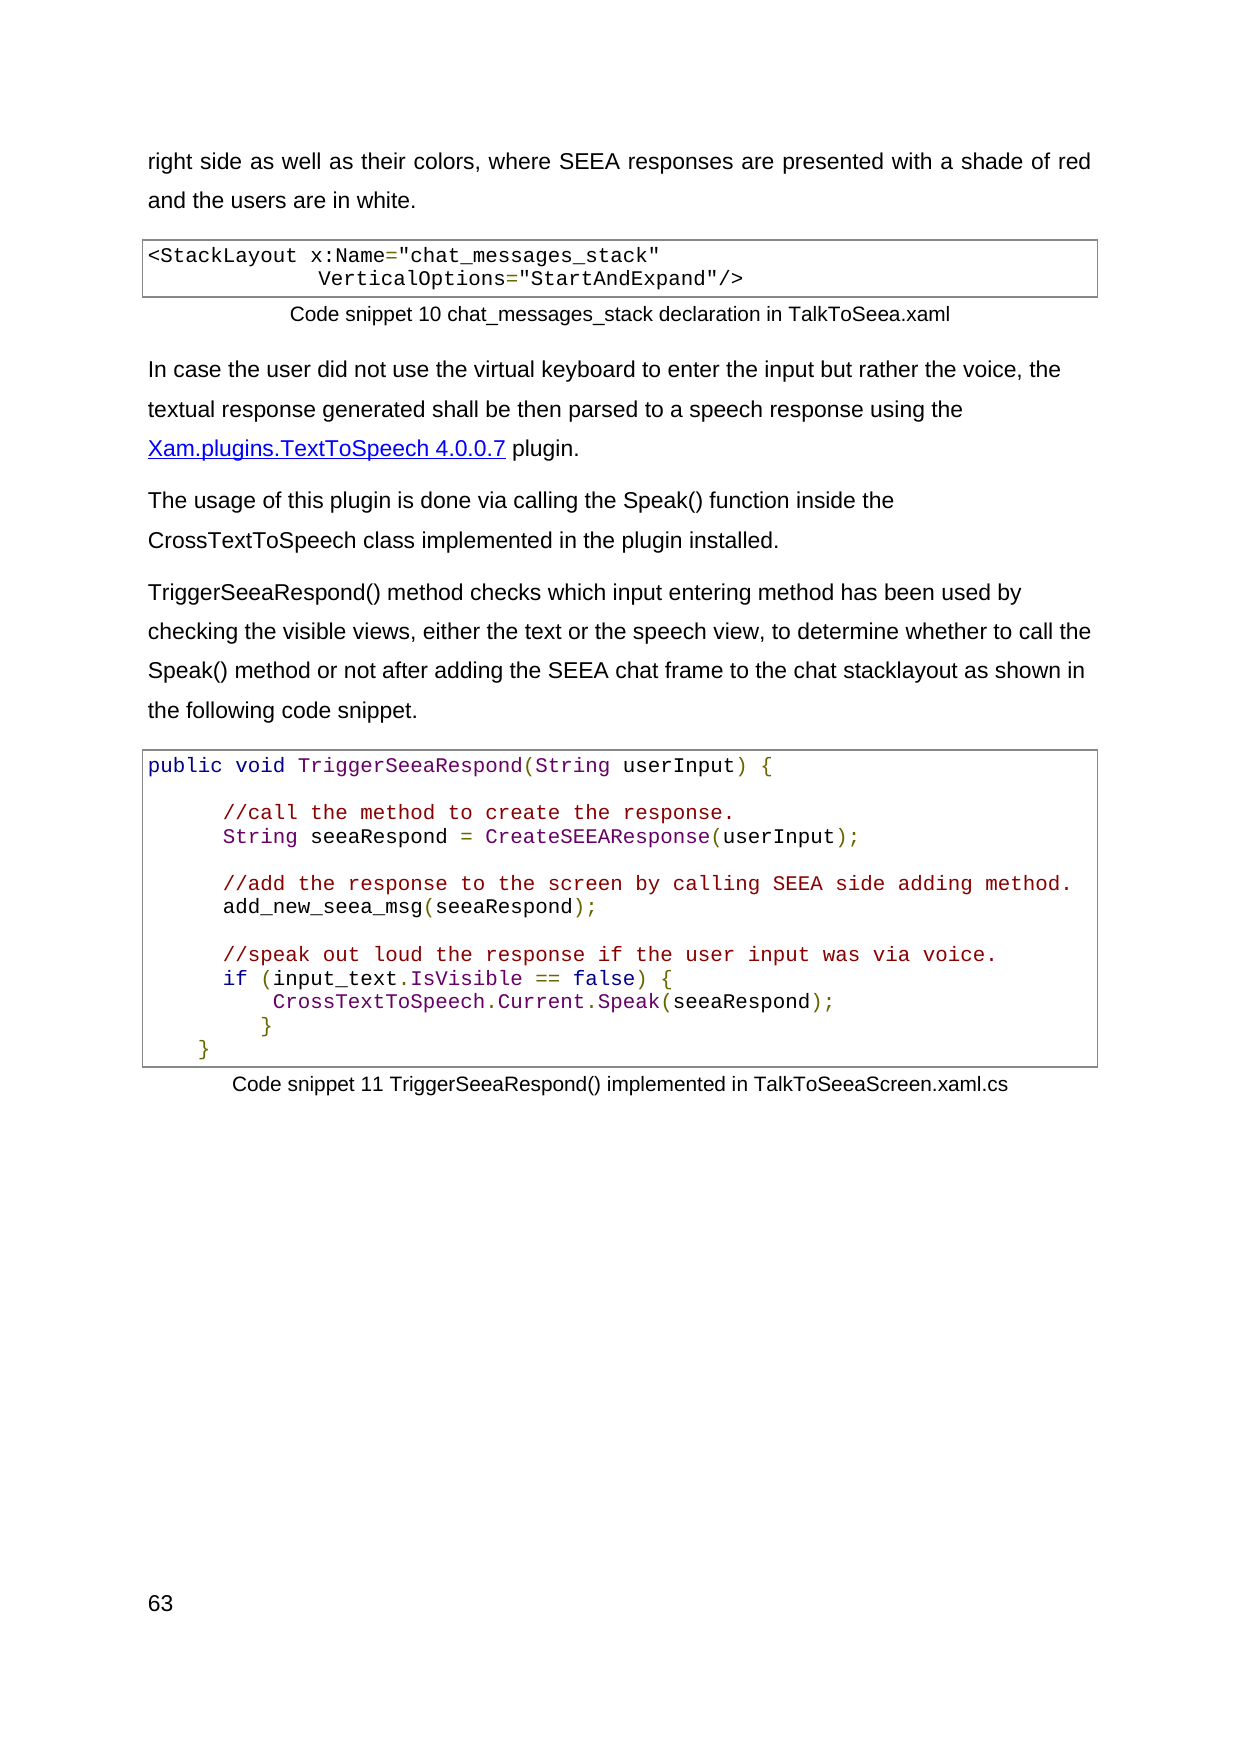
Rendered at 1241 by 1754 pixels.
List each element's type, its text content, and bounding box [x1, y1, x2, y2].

text //add the response to the screen by calling SEEA side adding method. [148, 873, 1093, 897]
text String seeaRespond = CreateSEEAResponse(userInput); [148, 826, 1093, 849]
text //speak out loud the response if the user input was via voice. [148, 944, 1093, 967]
text public void TriggerSeeaRespond(String userInput) { [143, 751, 1097, 778]
text if (input_text.IsVisible == false) { [148, 967, 1093, 991]
text CrossTextToSpeech.Current.Speak(seeaRespond); [148, 991, 1093, 1015]
text //call the method to create the response. [148, 802, 1093, 826]
text TriggerSeeaRespond() method checks which input entering method has been used by checking the visible views, either the text or the speech view, to determine whether to call the Speak() method or not after adding the SEEA chat frame to the chat stacklayout as shown in the following code snippet. [148, 578, 1093, 723]
text add_new_seea_msg(seeaRespond); [148, 897, 1093, 920]
text <StackLayout x:Name="chat_messages_stack" [143, 241, 1097, 263]
text Code snippet 10 chat_messages_stack declaration in TalkToSeea.xaml [148, 298, 1093, 327]
text Code snippet 11 TriggerSeeaRespond() implemented in TalkToSeeaScreen.xaml.cs [148, 1068, 1093, 1097]
text VerticalOptions="StartAndExpand"/> [143, 263, 1097, 296]
text In case the user did not use the virtual keyboard to enter the input but rather the voice, the textual response generated shall be then parsed to a speech response using the Xam.plugins.TextToSpeech 4.0.0.7 plugin. [148, 356, 1093, 461]
text The usage of this plugin is done via calling the Speak() function inside the CrossTextToSpeech class implemented in the plugin installed. [148, 487, 1093, 553]
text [148, 148, 1093, 213]
text } [148, 1015, 1093, 1033]
text } [143, 1033, 1097, 1066]
